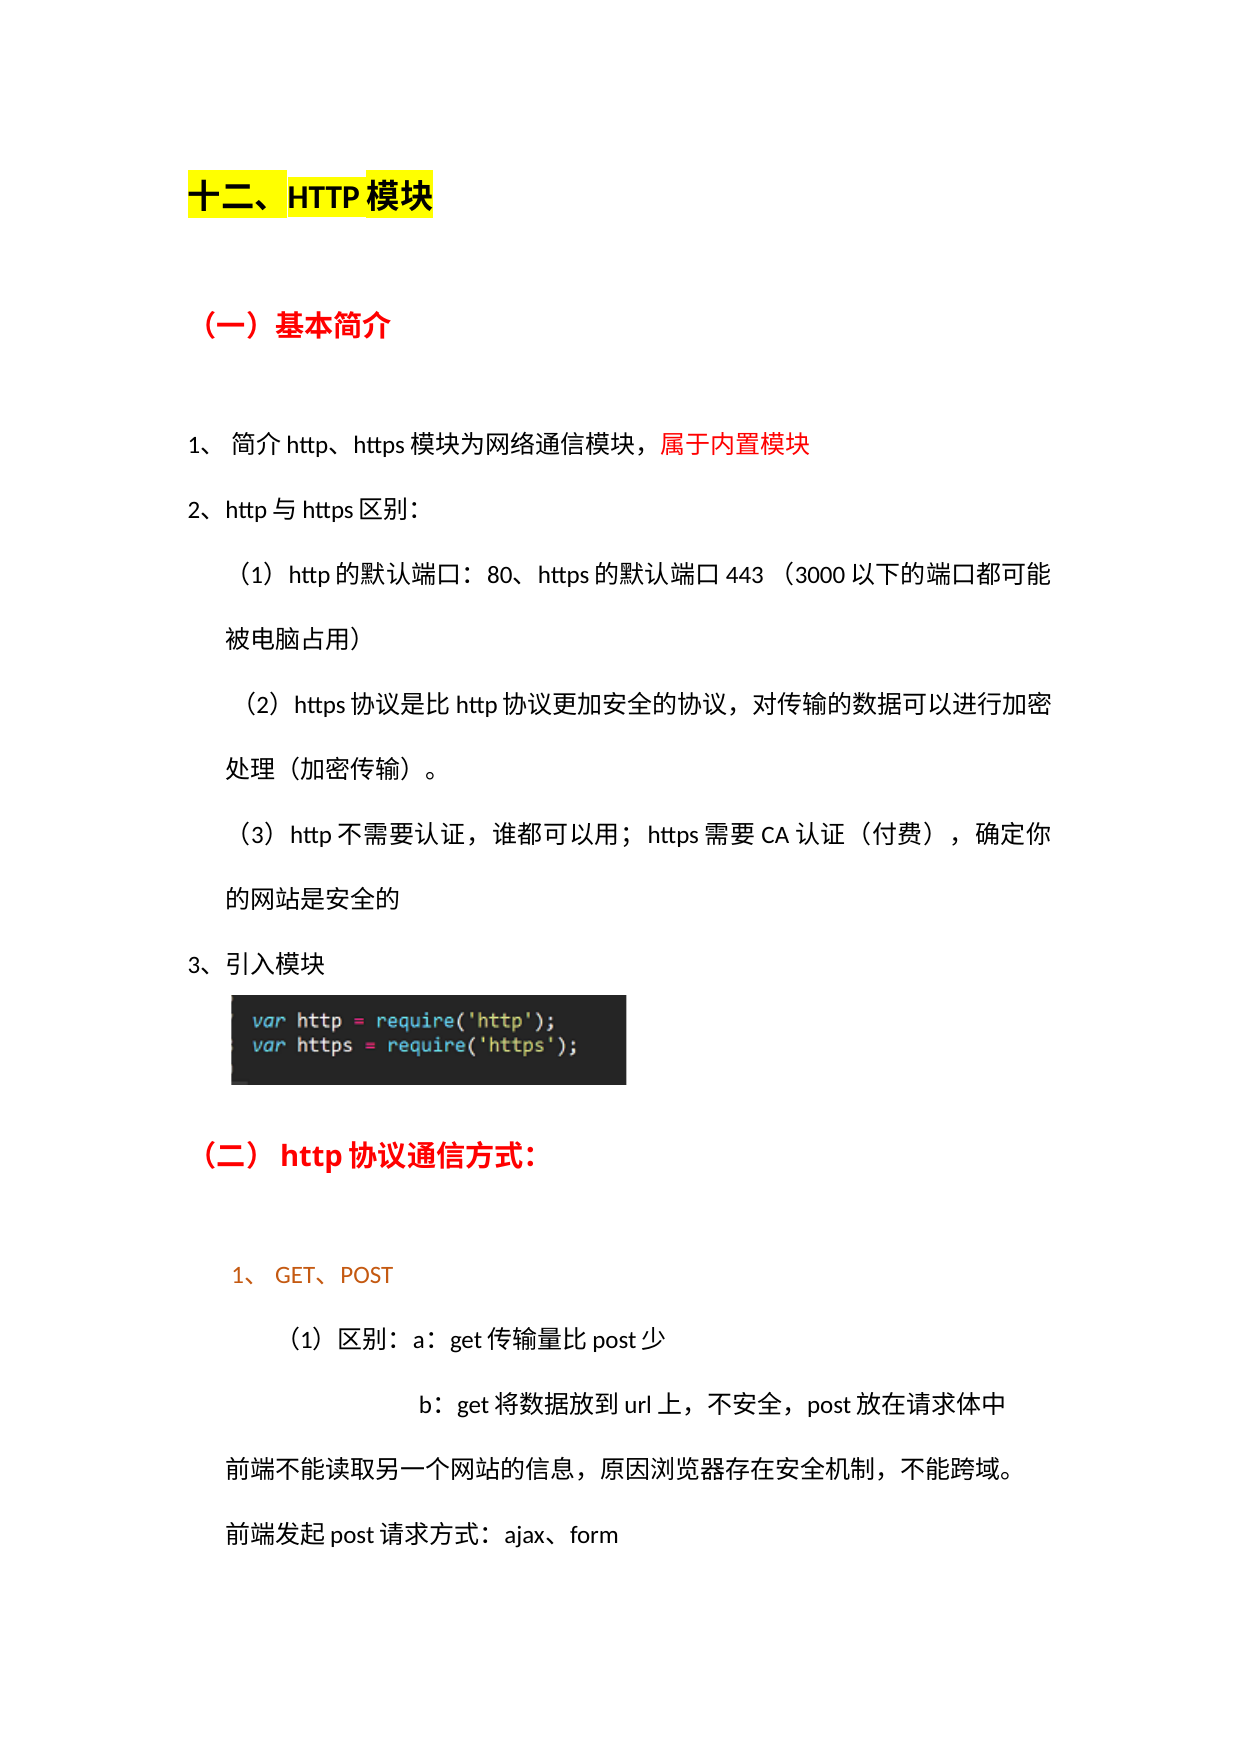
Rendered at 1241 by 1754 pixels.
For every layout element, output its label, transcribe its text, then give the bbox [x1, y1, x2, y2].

subtitle http协议通信方式： [187, 1122, 1053, 1187]
list （1）http的默认端口：80、https的默认端口443 （3000以下的端口都可能被电脑占用） [225, 540, 1053, 670]
list 前端不能读取另一个网站的信息，原因浏览器存在安全机制，不能跨域。 [225, 1436, 1053, 1501]
picture [231, 995, 627, 1085]
text b：get将数据放到url上，不安全，post放在请求体中 [187, 1371, 1053, 1436]
text 1、 GET、POST [187, 1241, 1053, 1306]
subtitle 十二、HTTP模块 [187, 162, 1053, 227]
text 3、引入模块 [187, 930, 1053, 995]
text （1）区别：a：get传输量比post少 [231, 1306, 1053, 1371]
list 简介http、https模块为网络通信模块，属于内置模块 [187, 410, 1053, 475]
list （3）http不需要认证，谁都可以用；https需要CA认证（付费），确定你的网站是安全的 [225, 800, 1053, 930]
text 2、http与https区别： [187, 475, 1053, 540]
list （2）https协议是比http协议更加安全的协议，对传输的数据可以进行加密处理（加密传输）。 [225, 670, 1053, 800]
list 前端发起post请求方式：ajax、form [225, 1501, 1053, 1566]
subtitle （一）基本简介 [187, 291, 1053, 356]
